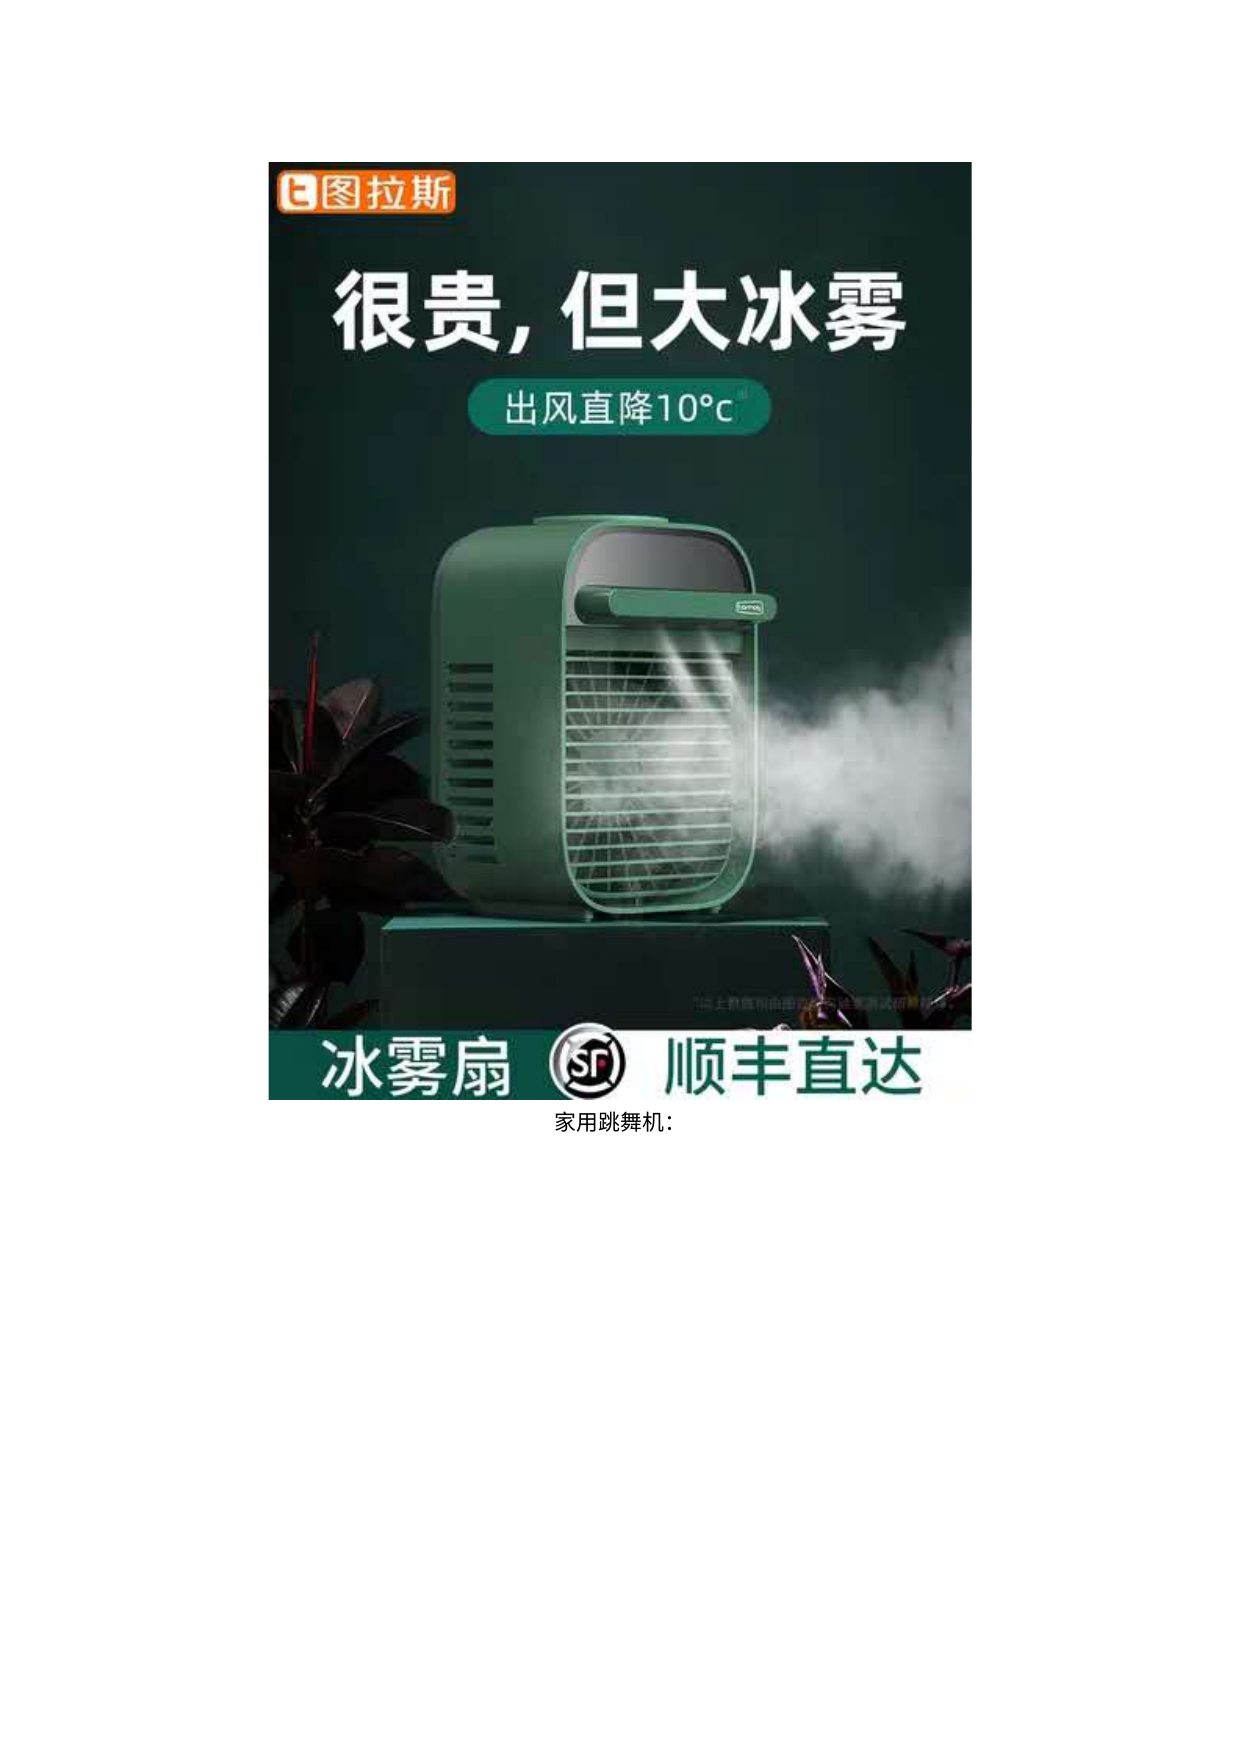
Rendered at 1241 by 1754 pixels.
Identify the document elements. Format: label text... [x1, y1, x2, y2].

text 家用跳舞机： [187, 1104, 1053, 1137]
picture [268, 162, 972, 1100]
